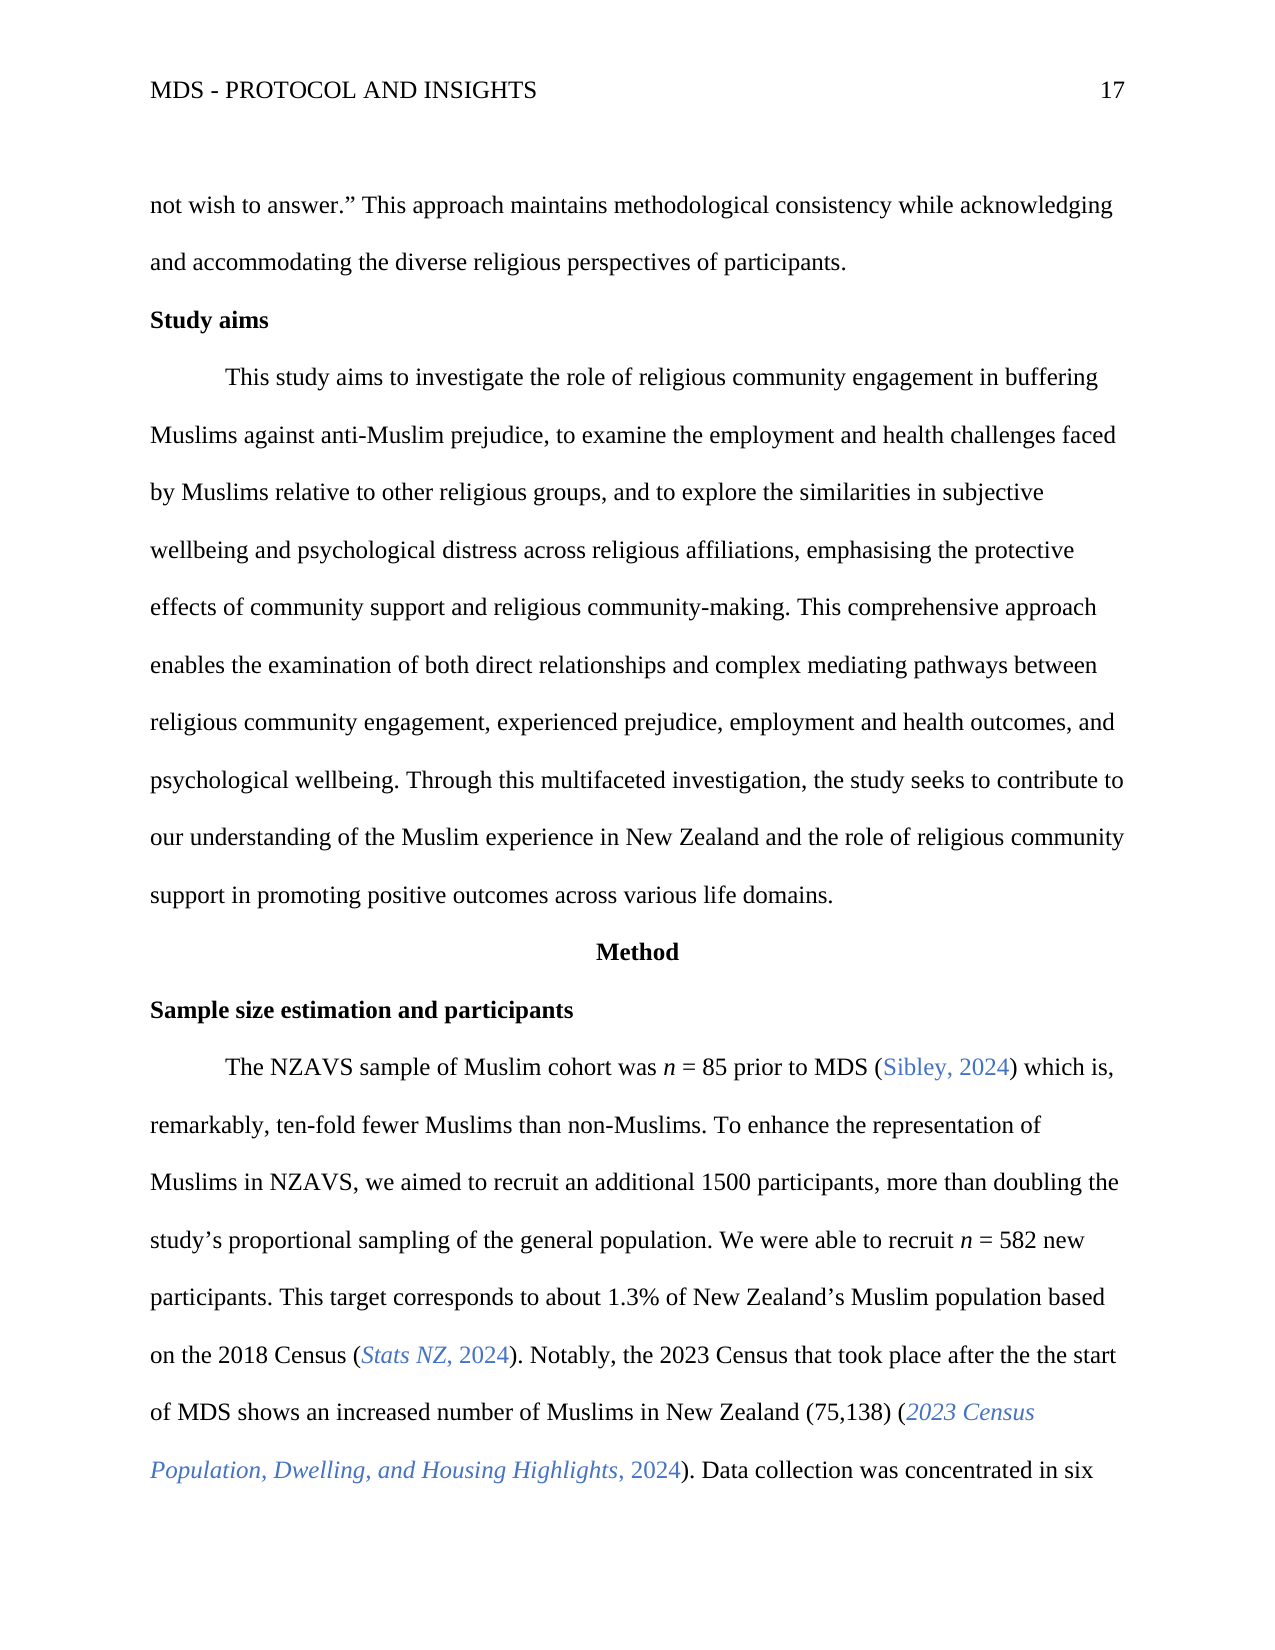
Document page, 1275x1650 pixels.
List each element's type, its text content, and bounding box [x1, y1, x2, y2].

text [150, 1052, 1125, 1484]
subtitle Method [150, 937, 1125, 966]
subtitle Sample size estimation and participants [150, 995, 1125, 1024]
text This study aims to investigate the role of religious community engagement in buffering Muslims against anti-Muslim prejudice, to examine the employment and health challenges faced by Muslims relative to other religious groups, and to explore the similarities in subjective wellbeing and psychological distress across religious affiliations, emphasising the protective effects of community support and religious community-making. This comprehensive approach enables the examination of both direct relationships and complex mediating pathways between religious community engagement, experienced prejudice, employment and health outcomes, and psychological wellbeing. Through this multifaceted investigation, the study seeks to contribute to our understanding of the Muslim experience in New Zealand and the role of religious community support in promoting positive outcomes across various life domains. [150, 362, 1125, 909]
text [150, 190, 1125, 276]
subtitle Study aims [150, 305, 1125, 334]
